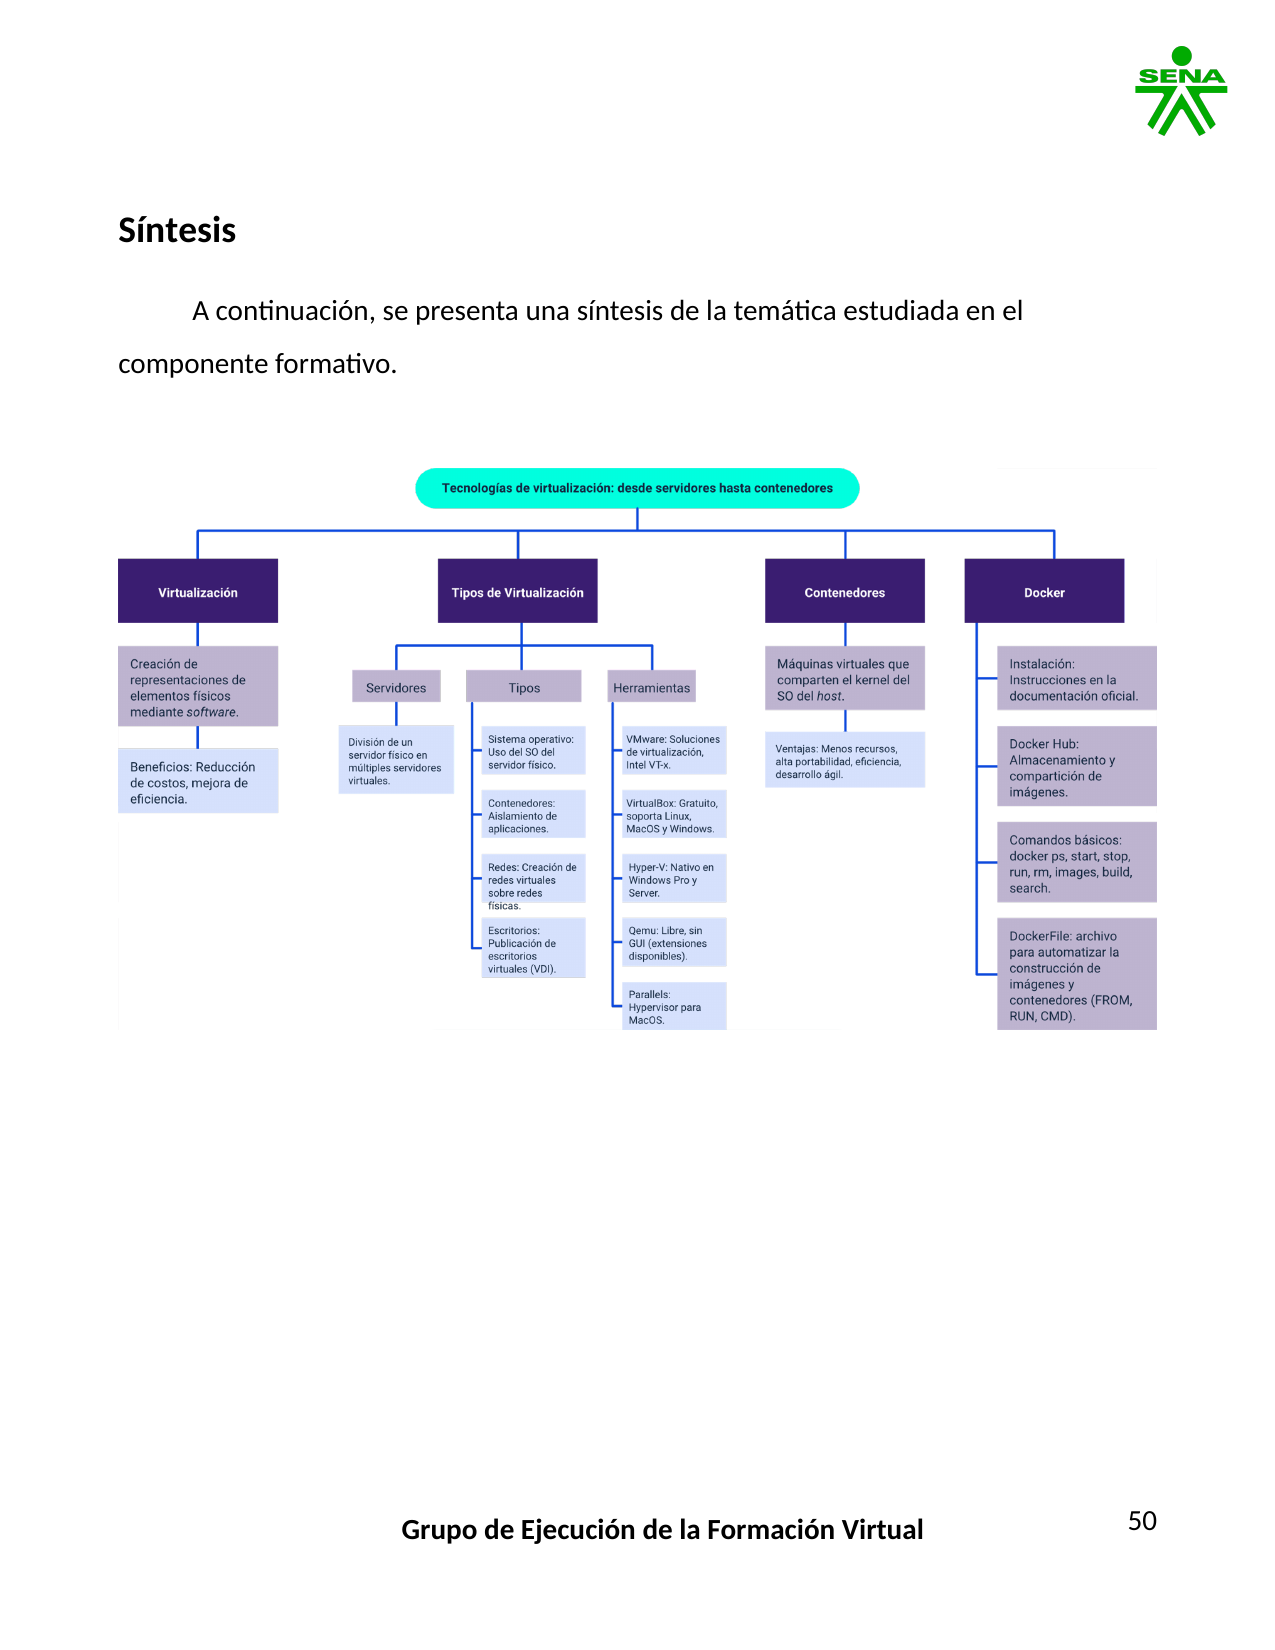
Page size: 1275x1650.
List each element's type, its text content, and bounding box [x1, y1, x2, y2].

picture [118, 468, 1157, 1030]
picture [1135, 46, 1228, 136]
text Síntesis [118, 206, 1157, 252]
text A continuación, se presenta una síntesis de la temática estudiada en el componente formativo. [118, 292, 1157, 381]
